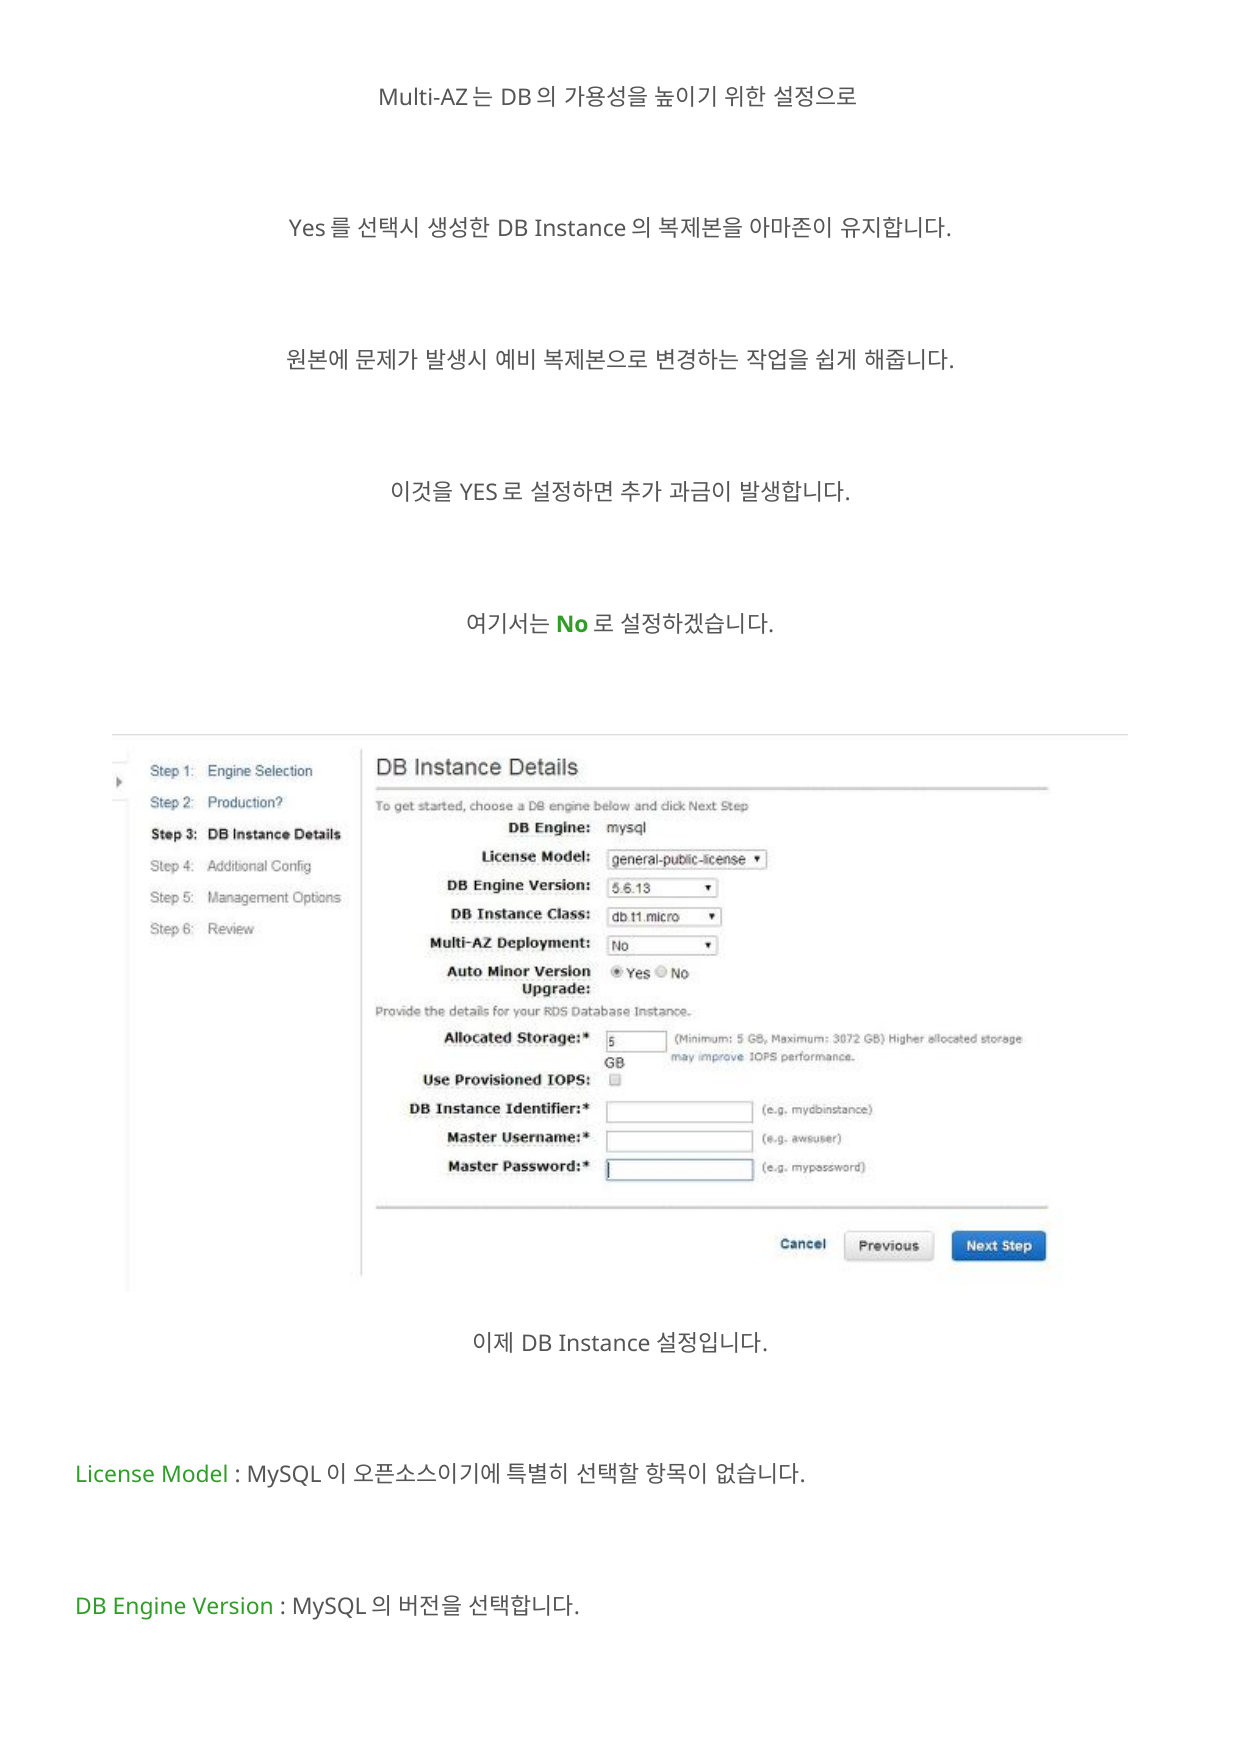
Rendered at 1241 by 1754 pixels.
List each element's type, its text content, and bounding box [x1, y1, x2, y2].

text 이것을 YES로 설정하면 추가 과금이 발생합니다. [75, 471, 1165, 507]
text License Model : MySQL이 오픈소스이기에 특별히 선택할 항목이 없습니다. [75, 1453, 1165, 1490]
text 이제 DB Instance 설정입니다. [75, 1321, 1165, 1358]
text 원본에 문제가 발생시 예비 복제본으로 변경하는 작업을 쉽게 해줍니다. [75, 339, 1165, 376]
text DB Engine Version : MySQL의 버전을 선택합니다. [75, 1585, 1165, 1622]
text Multi-AZ는 DB의 가용성을 높이기 위한 설정으로 [75, 75, 1165, 112]
picture [112, 734, 1129, 1292]
text 여기서는 No로 설정하겠습니다. [75, 602, 1165, 639]
text Yes를 선택시 생성한 DB Instance의 복제본을 아마존이 유지합니다. [75, 207, 1165, 244]
